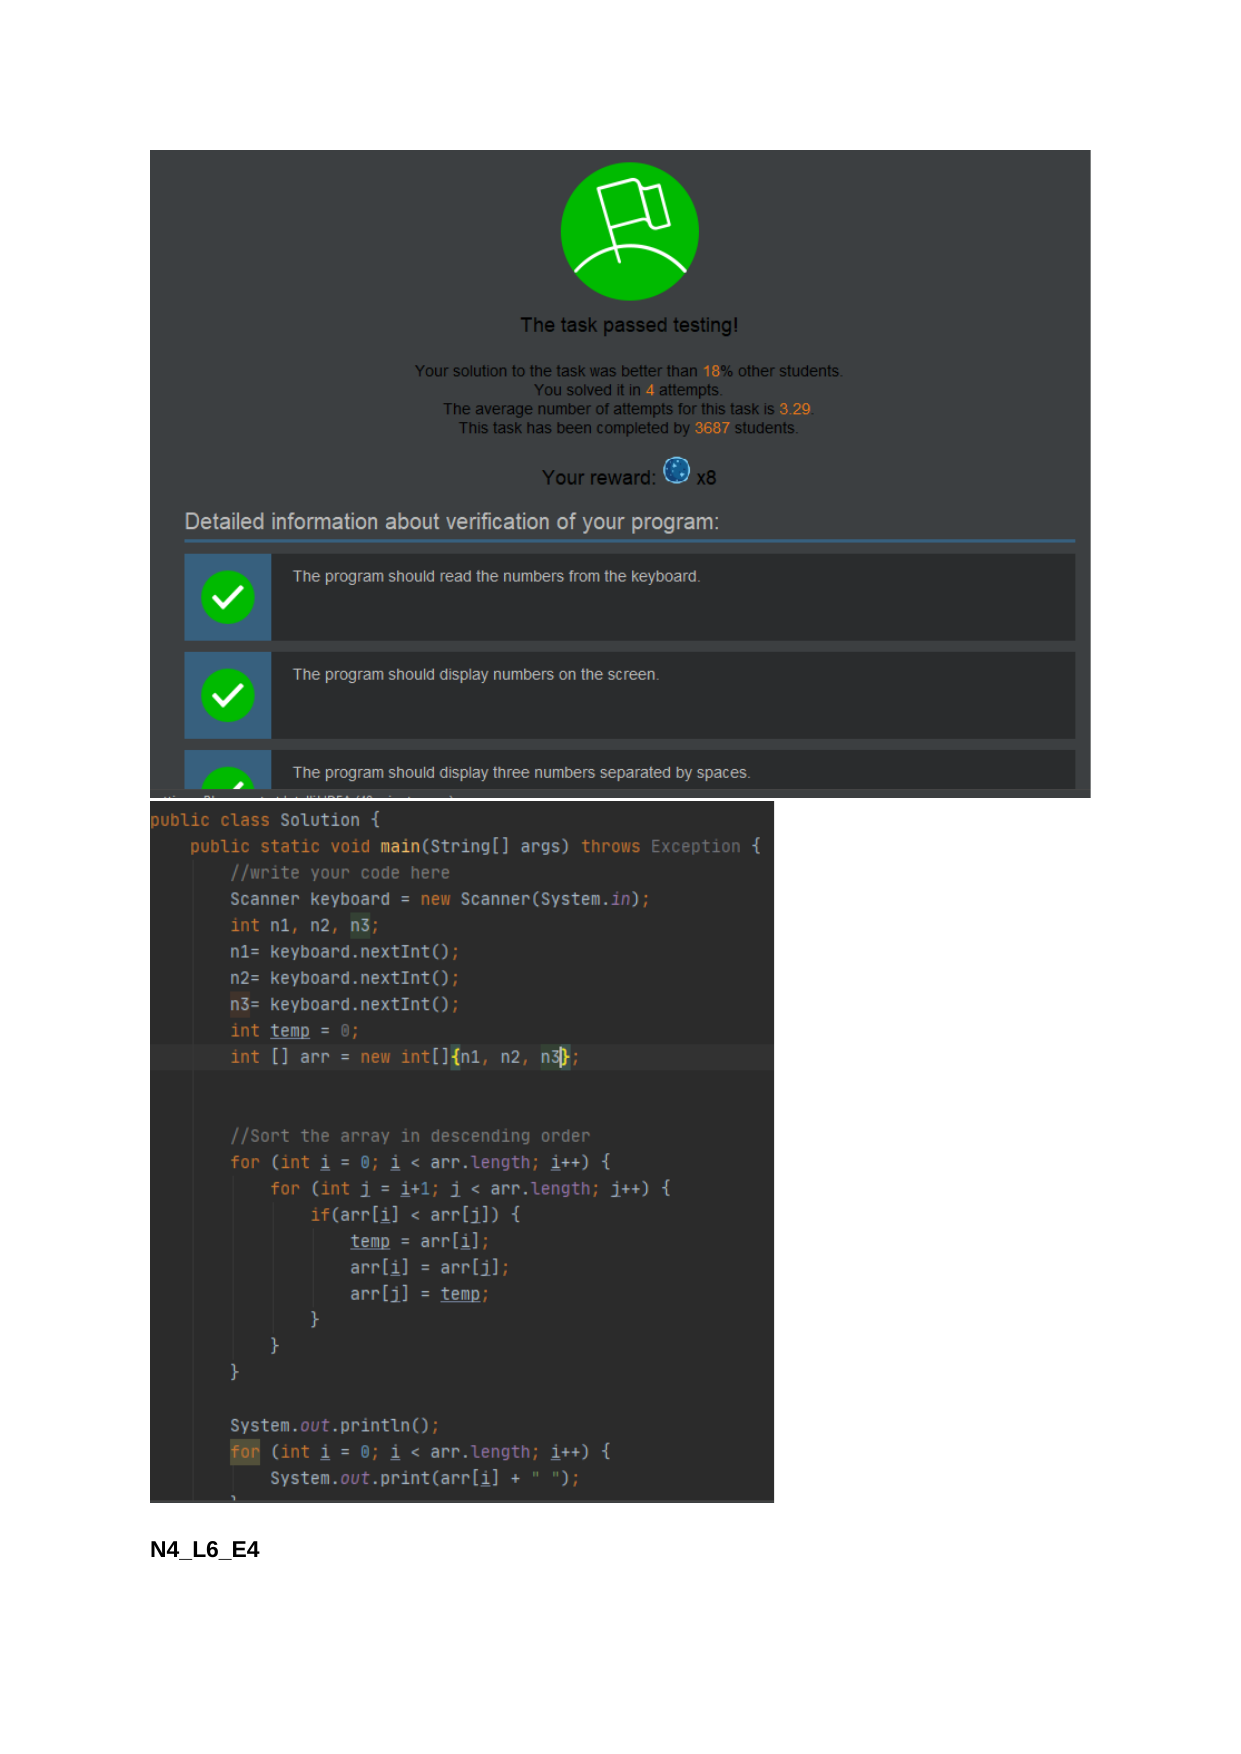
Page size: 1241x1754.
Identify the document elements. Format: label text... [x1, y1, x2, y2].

text N4_L6_E4 [150, 1536, 1090, 1563]
picture [150, 801, 775, 1503]
picture [150, 150, 1091, 798]
